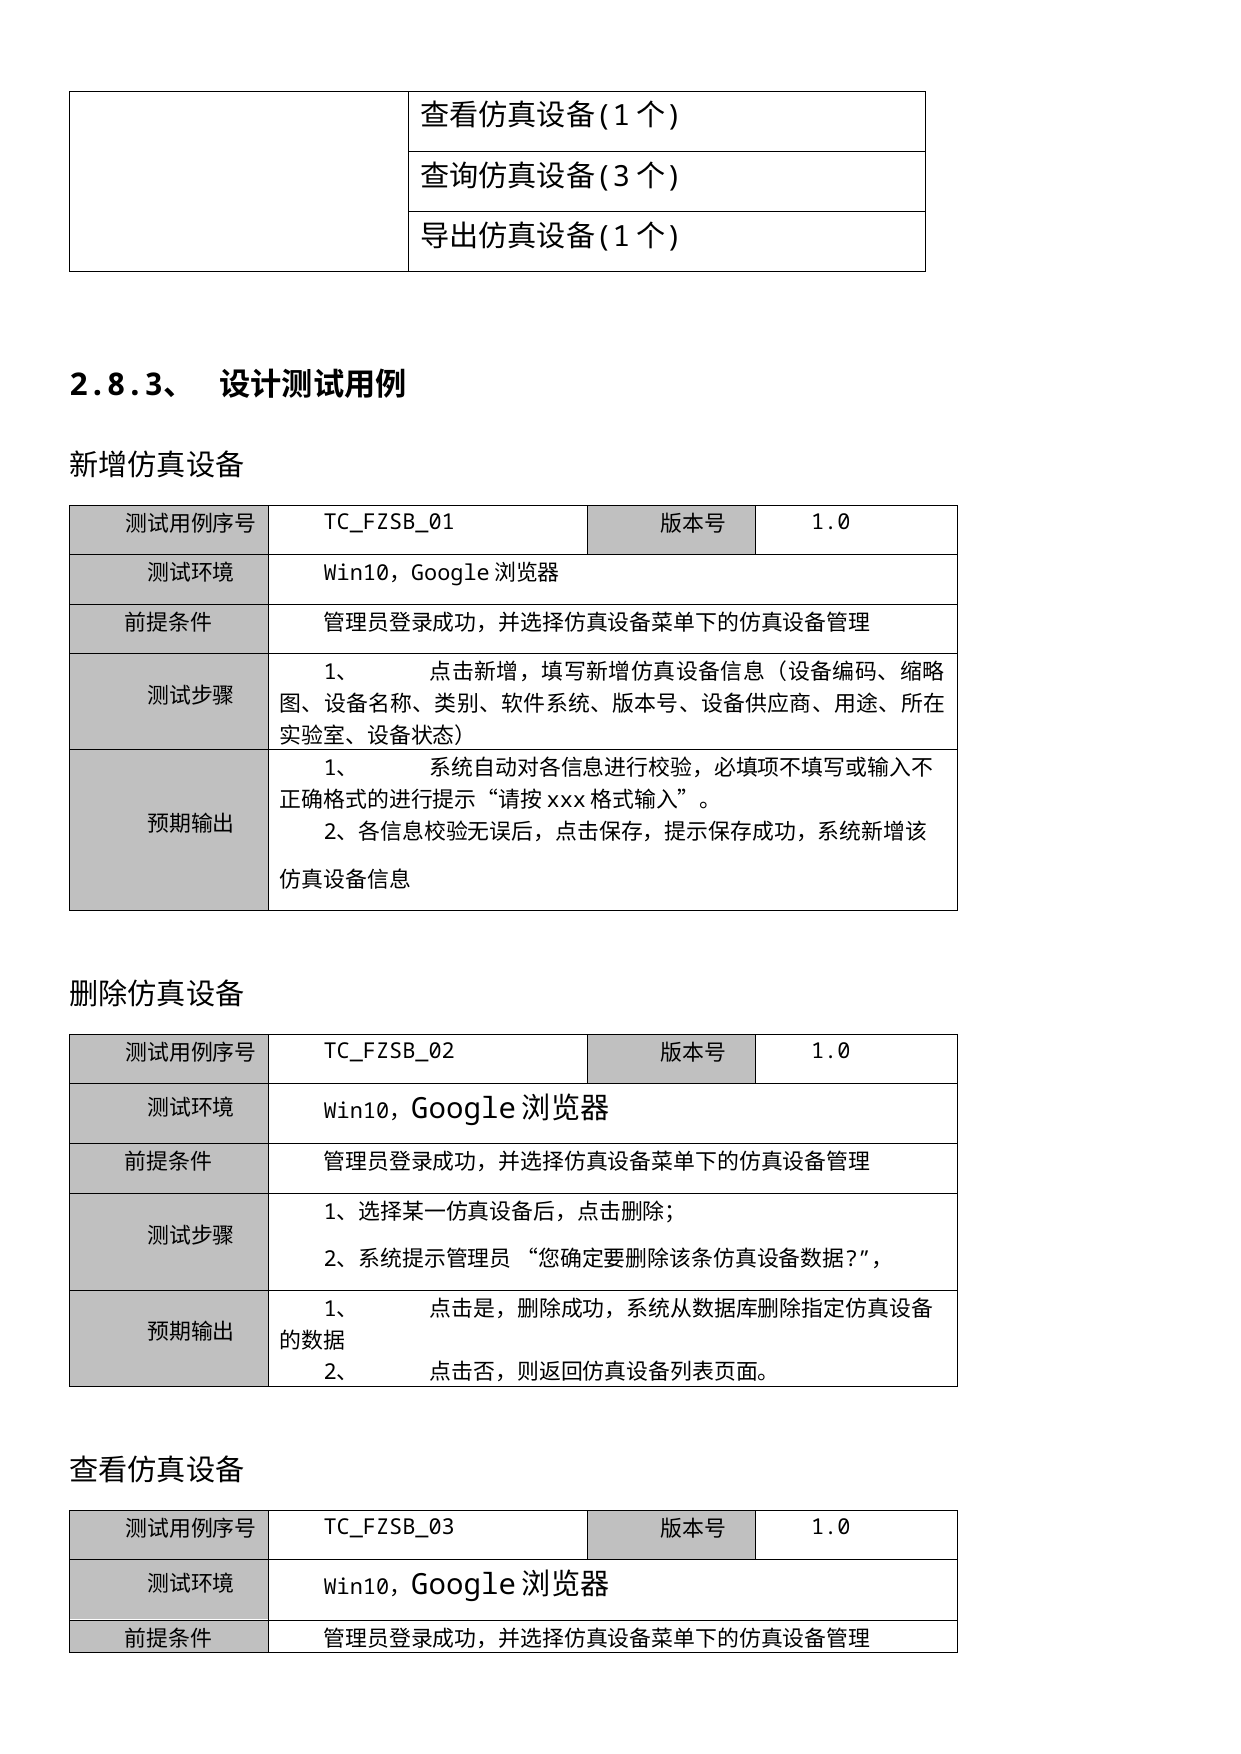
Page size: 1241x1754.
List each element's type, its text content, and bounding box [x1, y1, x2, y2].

table_cell 查询仿真设备(3个) [409, 152, 925, 211]
text 删除仿真设备 [69, 970, 1171, 1013]
table_cell 前提条件 [70, 605, 268, 653]
table_cell 预期输出 [70, 1291, 268, 1386]
table_cell 前提条件 [70, 1621, 268, 1652]
table_header 测试用例序号 [70, 1511, 268, 1559]
table_header 版本号 [588, 1035, 755, 1083]
table_cell 测试环境 [70, 1560, 268, 1619]
table_cell 前提条件 [70, 1144, 268, 1193]
table_cell 点击新增，填写新增仿真设备信息（设备编码、缩略图、设备名称、类别、软件系统、版本号、设备供应商、用途、所在实验室、设备状态） [269, 654, 957, 749]
table_cell 测试环境 [70, 555, 268, 604]
table_cell Win10，Google浏览器 [269, 1084, 957, 1143]
table_header TC_FZSB_02 [269, 1035, 587, 1083]
text 新增仿真设备 [69, 442, 1171, 484]
table_header 1.0 [756, 1511, 957, 1559]
table_header TC_FZSB_03 [269, 1511, 587, 1559]
table_cell 测试环境 [70, 1084, 268, 1143]
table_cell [269, 1621, 957, 1652]
table_cell 管理员登录成功，并选择仿真设备菜单下的仿真设备管理 [269, 605, 957, 653]
text 查看仿真设备 [69, 1447, 1171, 1489]
table_cell 系统自动对各信息进行校验，必填项不填写或输入不正确格式的进行提示“请按xxx格式输入”。 2、各信息校验无误后，点击保存，提示保存成功，系统新增该仿真设备信息 [269, 750, 957, 910]
table_cell 1、选择某一仿真设备后，点击删除； 2、系统提示管理员 “您确定要删除该条仿真设备数据?”， [269, 1194, 957, 1290]
table_cell 预期输出 [70, 750, 268, 910]
table_header 1.0 [756, 506, 957, 554]
table_header TC_FZSB_01 [269, 506, 587, 554]
table_cell 测试步骤 [70, 654, 268, 749]
table_cell Win10，Google浏览器 [269, 1560, 957, 1619]
table_cell 管理员登录成功，并选择仿真设备菜单下的仿真设备管理 [269, 1144, 957, 1193]
subtitle 设计测试用例 [69, 359, 1171, 404]
table_cell 测试步骤 [70, 1194, 268, 1290]
table_header 1.0 [756, 1035, 957, 1083]
table_header 版本号 [588, 506, 755, 554]
table_cell Win10，Google浏览器 [269, 555, 957, 604]
table_cell 查看仿真设备(1个) [409, 92, 925, 151]
table_header 版本号 [588, 1511, 755, 1559]
table_cell 导出仿真设备(1个) [409, 212, 925, 271]
table_cell 点击是，删除成功，系统从数据库删除指定仿真设备的数据 点击否，则返回仿真设备列表页面。 [269, 1291, 957, 1386]
table_header 测试用例序号 [70, 506, 268, 554]
table_header 测试用例序号 [70, 1035, 268, 1083]
